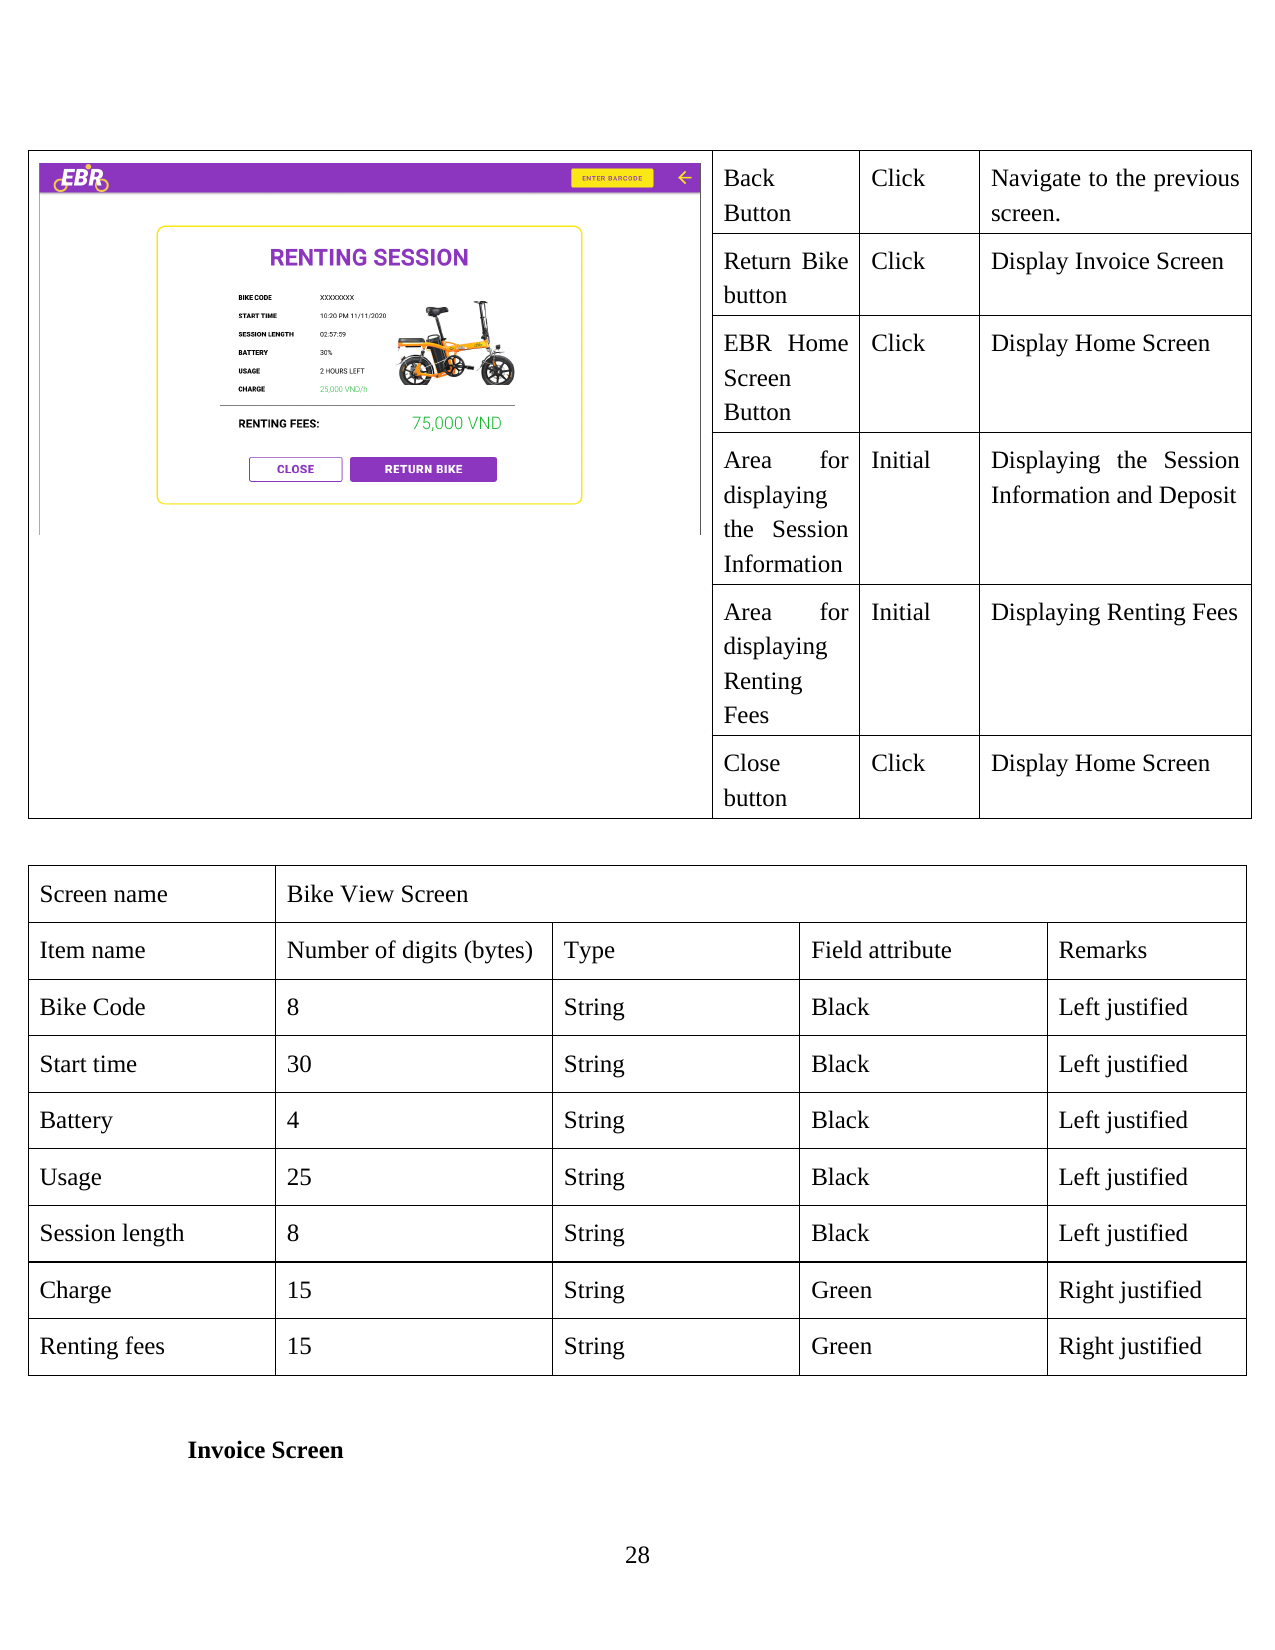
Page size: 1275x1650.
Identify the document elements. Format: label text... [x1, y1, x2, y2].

table_cell String [553, 1319, 799, 1374]
table_cell EBR Home Screen Button [713, 316, 859, 432]
table_cell Return Bike button [713, 234, 859, 315]
table_cell Back Button [713, 151, 859, 232]
table_cell 8 [276, 1206, 552, 1261]
table_cell Displaying the Session Information and Deposit [980, 433, 1251, 583]
table_cell Right justified [1048, 1263, 1246, 1318]
table_cell String [553, 1206, 799, 1261]
table_cell Start time [29, 1036, 275, 1092]
table_cell Battery [29, 1093, 275, 1148]
table_header Screen name [29, 866, 275, 922]
text Invoice Screen [187, 1435, 1087, 1464]
table_cell Area for displaying Renting Fees [713, 585, 859, 735]
table_cell Displaying Renting Fees [980, 585, 1251, 735]
table_cell String [553, 1149, 799, 1205]
table_cell 15 [276, 1263, 552, 1318]
table_cell Black [800, 980, 1047, 1035]
table_cell Bike Code [29, 980, 275, 1035]
table_cell 8 [276, 980, 552, 1035]
table_cell Black [800, 1036, 1047, 1092]
table_cell Black [800, 1093, 1047, 1148]
table_cell Right justified [1048, 1319, 1246, 1374]
table_cell String [553, 980, 799, 1035]
table_cell Type [553, 923, 799, 978]
table_cell Usage [29, 1149, 275, 1205]
table_cell Close button [713, 736, 859, 817]
table_cell Item name [29, 923, 275, 978]
table_cell Area for displaying the Session Information [713, 433, 859, 583]
table_cell Click [860, 736, 979, 817]
table_cell Initial [860, 585, 979, 735]
table_cell Initial [860, 433, 979, 583]
table_cell Black [800, 1206, 1047, 1261]
table_cell Green [800, 1319, 1047, 1374]
table_cell Left justified [1048, 1149, 1246, 1205]
table_cell 25 [276, 1149, 552, 1205]
table_cell Display Home Screen [980, 316, 1251, 432]
table_cell Session length [29, 1206, 275, 1261]
table_cell Field attribute [800, 923, 1047, 978]
table_cell 4 [276, 1093, 552, 1148]
table_cell Click [860, 234, 979, 315]
table_cell Navigate to the previous screen. [980, 151, 1251, 232]
table_cell Left justified [1048, 1206, 1246, 1261]
table_cell Left justified [1048, 1036, 1246, 1092]
table_cell 15 [276, 1319, 552, 1374]
table_cell Renting fees [29, 1319, 275, 1374]
table_header Bike View Screen [276, 866, 1246, 922]
table_cell Left justified [1048, 1093, 1246, 1148]
table_cell Display Invoice Screen [980, 234, 1251, 315]
table_cell Green [800, 1263, 1047, 1318]
table_cell String [553, 1093, 799, 1148]
table_cell Charge [29, 1263, 275, 1318]
table_cell Click [860, 151, 979, 232]
table_cell Display Home Screen [980, 736, 1251, 817]
table_cell Remarks [1048, 923, 1246, 978]
table_cell Number of digits (bytes) [276, 923, 552, 978]
table_cell Left justified [1048, 980, 1246, 1035]
table_cell String [553, 1036, 799, 1092]
table_cell String [553, 1263, 799, 1318]
table_cell Black [800, 1149, 1047, 1205]
table_cell 30 [276, 1036, 552, 1092]
table_cell Click [860, 316, 979, 432]
picture [39, 163, 701, 535]
